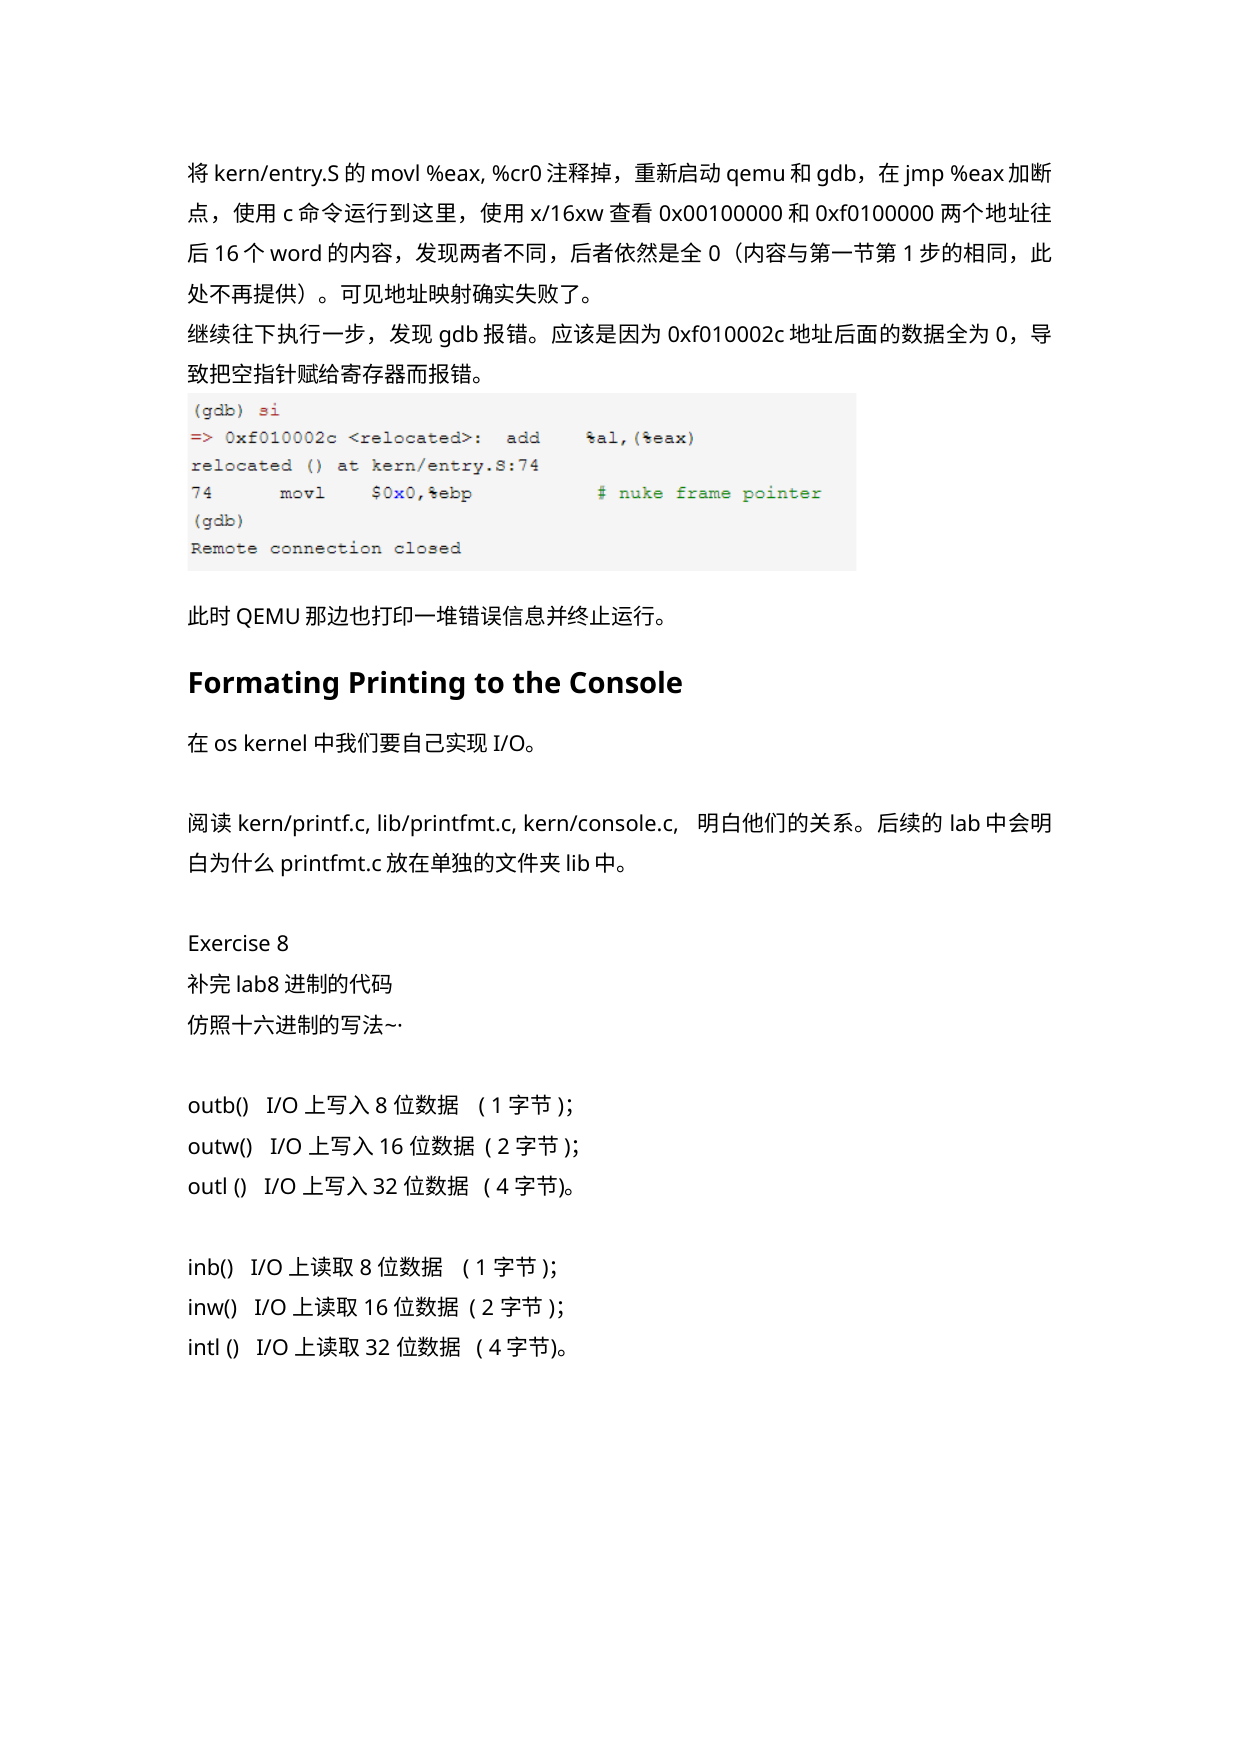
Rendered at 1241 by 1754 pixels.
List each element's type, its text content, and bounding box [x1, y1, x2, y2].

text 将kern/entry.S的movl %eax, %cr0注释掉，重新启动qemu和gdb，在jmp %eax加断点，使用c命令运行到这里，使用x/16xw查看0x00100000和0xf0100000两个地址往后16个word的内容，发现两者不同，后者依然是全0（内容与第一节第1步的相同，此处不再提供）。可见地址映射确实失败了。 [187, 151, 1053, 313]
subtitle Formating Printing to the Console [187, 662, 1053, 702]
text 阅读 kern/printf.c, lib/printfmt.c, kern/console.c, 明白他们的关系。后续的lab中会明白为什么 printfmt.c放在单独的文件夹lib中。 [187, 802, 1053, 882]
picture [187, 393, 857, 571]
text 此时QEMU那边也打印一堆错误信息并终止运行。 [187, 595, 1053, 635]
text 补完lab8进制的代码 [187, 963, 1053, 1003]
text inb() I/O 上读取 8 位数据 ( 1 字节 )； [187, 1245, 1053, 1286]
text outl () I/O 上写入 32 位数据 ( 4 字节)。 [187, 1165, 1053, 1205]
text Exercise 8 [187, 923, 1053, 963]
text outw() I/O 上写入 16 位数据 ( 2 字节 )； [187, 1124, 1053, 1165]
text inw() I/O 上读取 16 位数据 ( 2 字节 )； [187, 1286, 1053, 1326]
text 在os kernel 中我们要自己实现I/O。 [187, 721, 1053, 762]
text 仿照十六进制的写法~· [187, 1003, 1053, 1044]
text outb() I/O 上写入 8 位数据 ( 1 字节 )； [187, 1084, 1053, 1124]
text intl () I/O 上读取 32 位数据 ( 4 字节)。 [187, 1326, 1053, 1366]
text 继续往下执行一步，发现gdb报错。应该是因为0xf010002c地址后面的数据全为0，导致把空指针赋给寄存器而报错。 [187, 313, 1053, 393]
